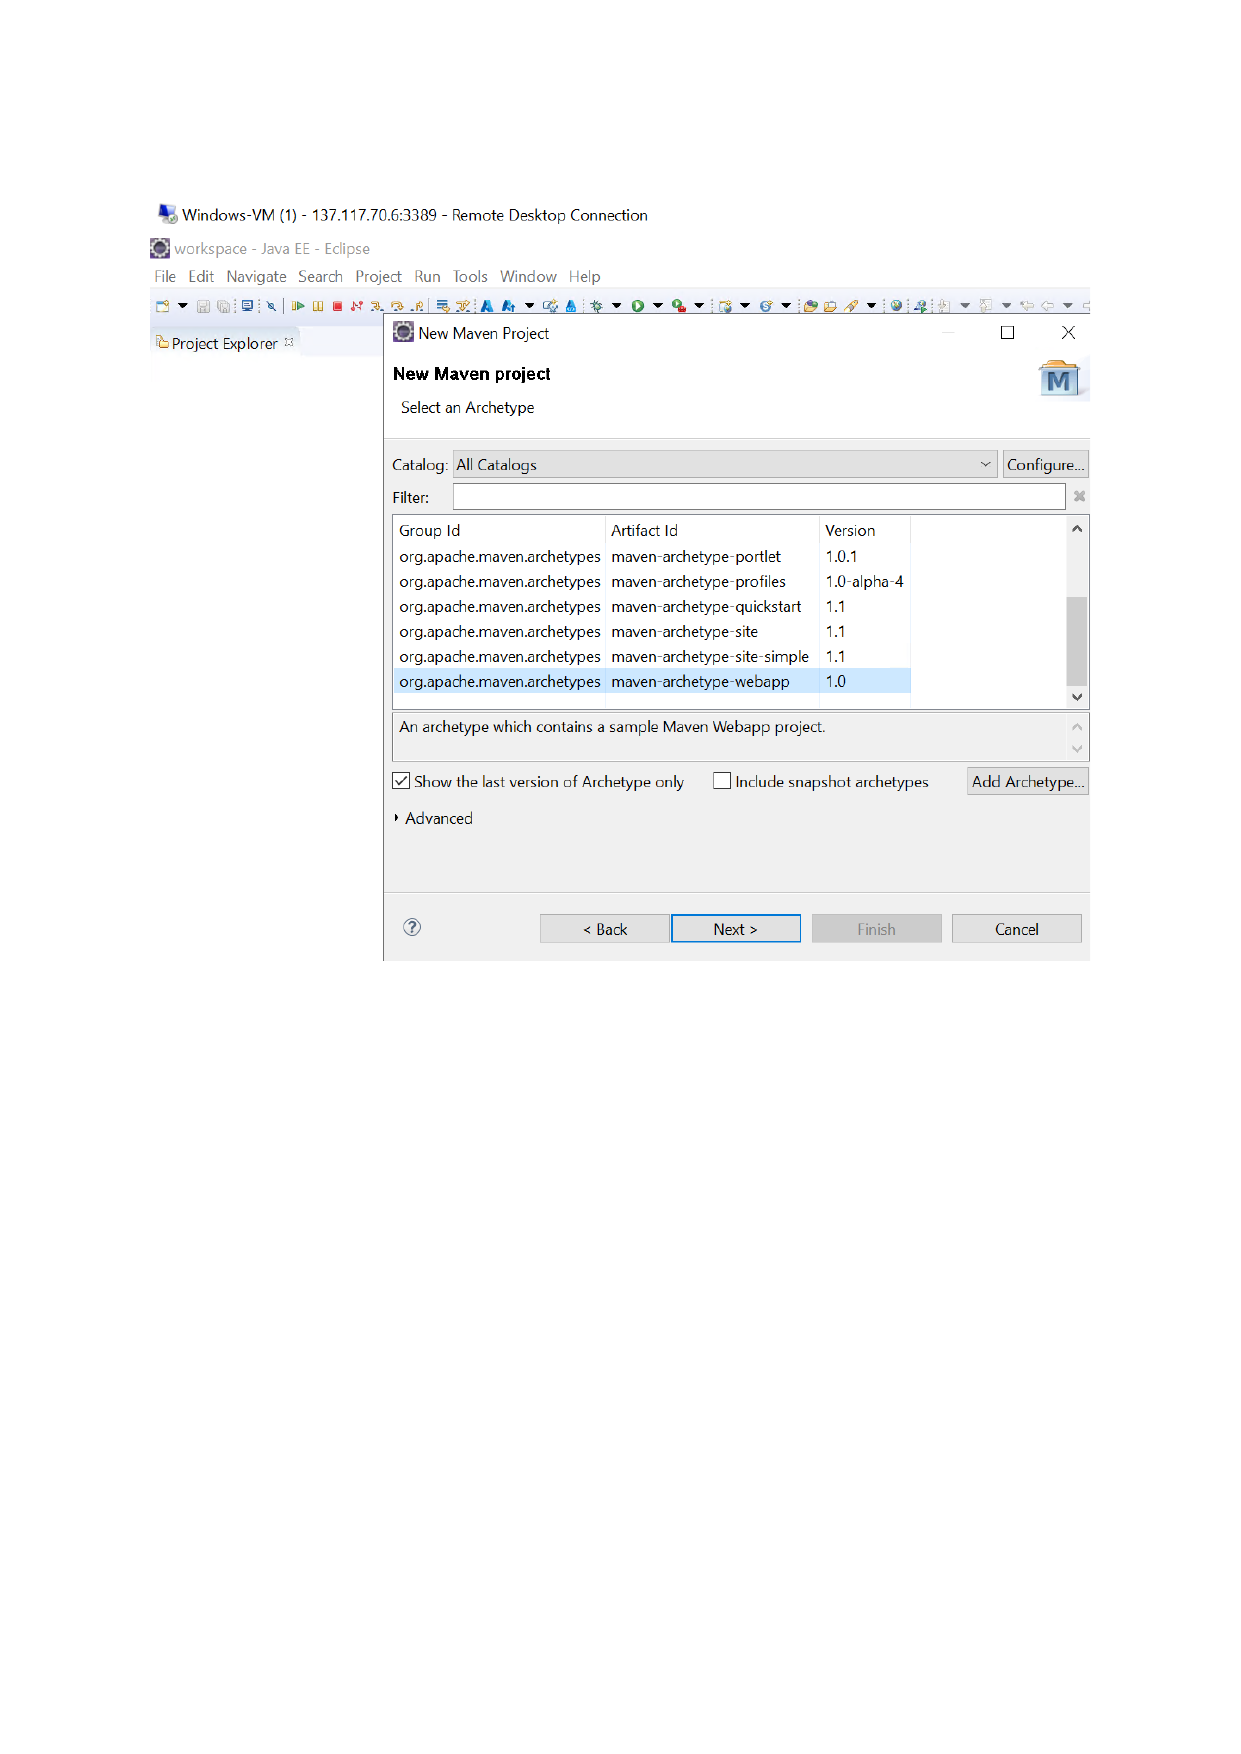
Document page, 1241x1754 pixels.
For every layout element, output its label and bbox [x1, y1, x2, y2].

picture [150, 196, 1091, 961]
